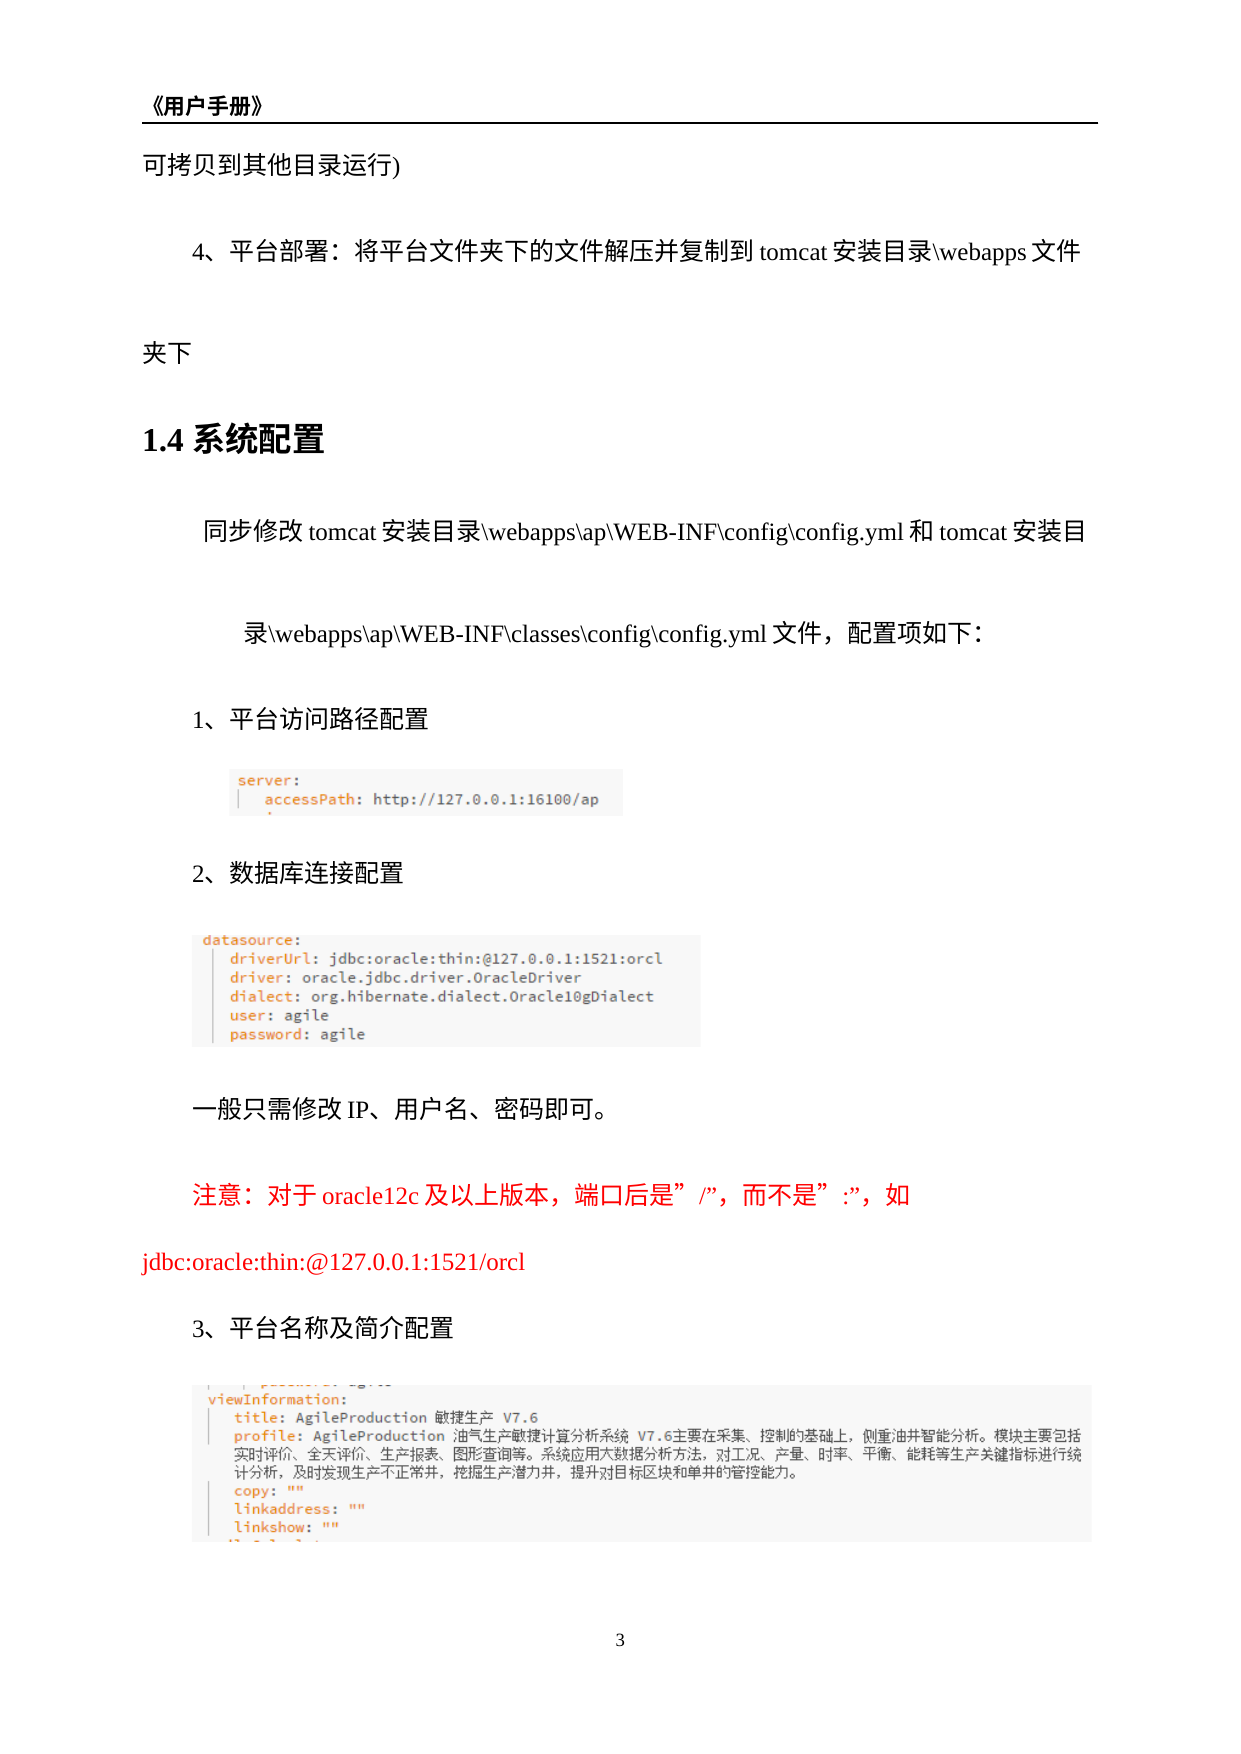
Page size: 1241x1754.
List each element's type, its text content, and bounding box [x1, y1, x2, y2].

picture [191, 935, 701, 1047]
text 注意：对于oracle12c及以上版本，端口后是”/”，而不是”:”，如jdbc:oracle:thin:@127.0.0.1:1521/orcl [142, 1159, 1098, 1278]
text 一般只需修改IP、用户名、密码即可。 [142, 1073, 1098, 1141]
picture [229, 769, 623, 816]
subtitle 1.4 系统配置 [142, 403, 1098, 471]
text 3、平台名称及简介配置 [142, 1293, 1098, 1361]
text 4、平台部署：将平台文件夹下的文件解压并复制到tomcat安装目录\webapps文件夹下 [142, 215, 1098, 385]
text 同步修改tomcat安装目录\webapps\ap\WEB-INF\config\config.yml和tomcat安装目录\webapps\ap\WEB-INF\classes\config\config.yml文件，配置项如下： [142, 495, 1098, 665]
picture [191, 1385, 1092, 1542]
text 2、数据库连接配置 [142, 837, 1098, 905]
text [142, 129, 1098, 197]
text 1、平台访问路径配置 [142, 683, 1098, 751]
